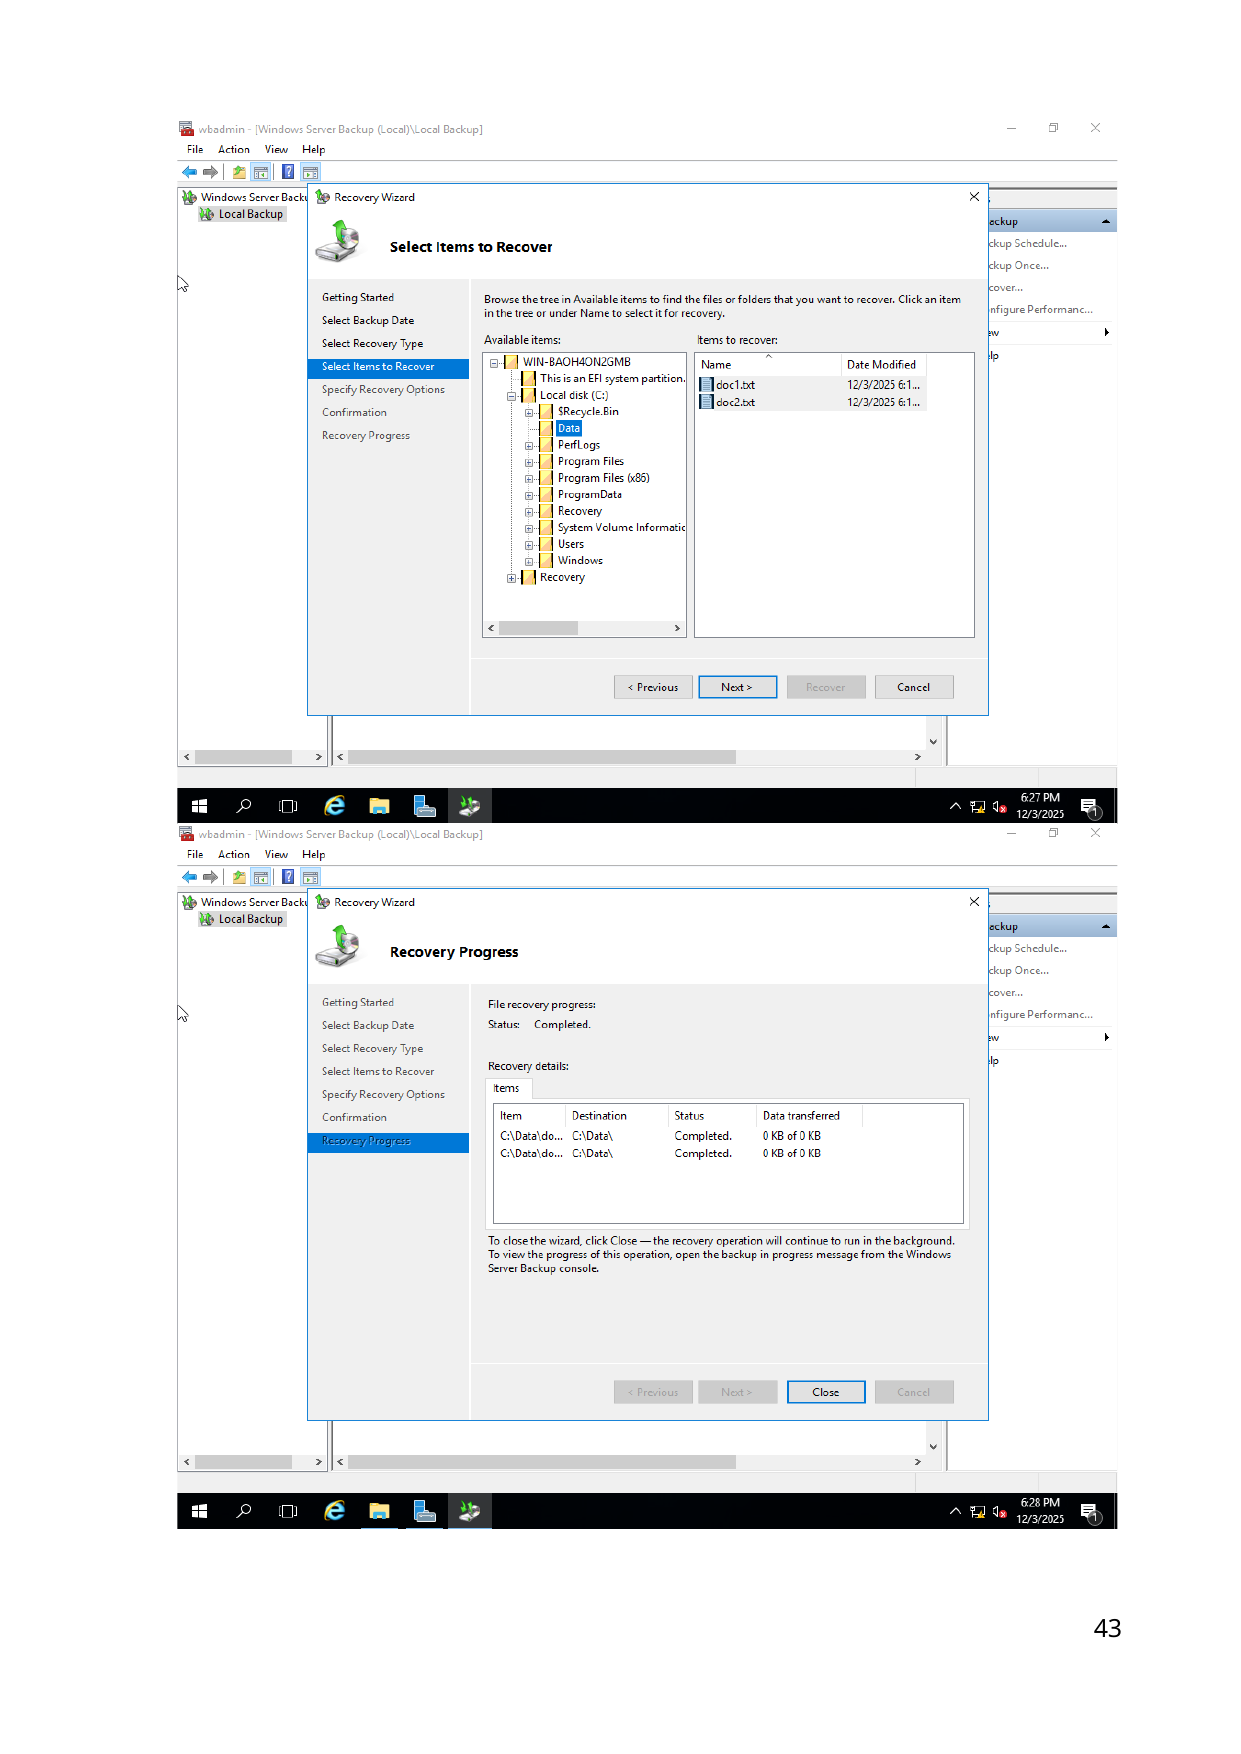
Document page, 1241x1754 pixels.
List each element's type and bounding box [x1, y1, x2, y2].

picture [177, 118, 1118, 1529]
